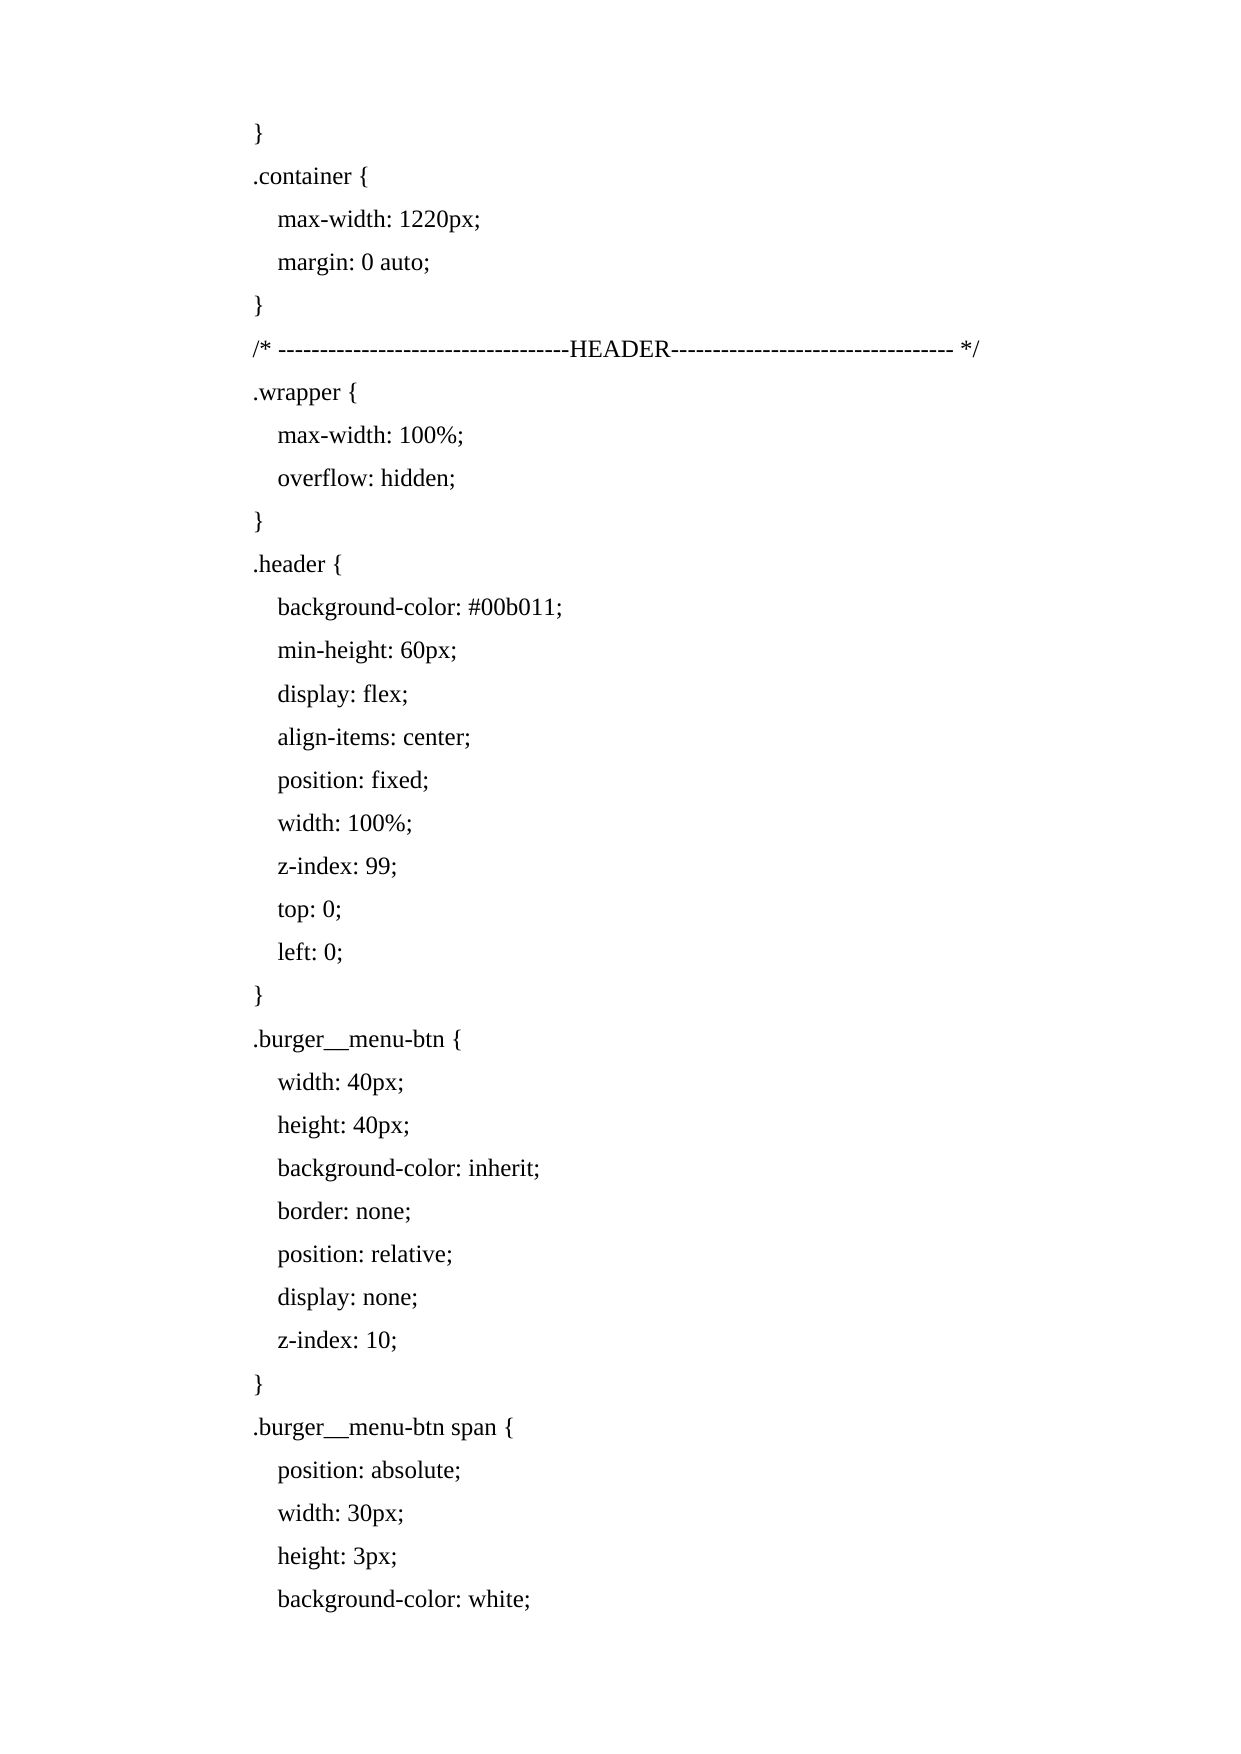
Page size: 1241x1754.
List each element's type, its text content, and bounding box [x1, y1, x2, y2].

list /* -----------------------------------HEADER---------------------------------- */ [252, 334, 1152, 362]
list max-width: 100%; [252, 420, 1152, 449]
list height: 40px; [252, 1110, 1152, 1139]
list width: 30px; [252, 1498, 1152, 1527]
list .container { [252, 161, 1152, 190]
list border: none; [252, 1196, 1152, 1225]
list .wrapper { [252, 377, 1152, 406]
list background-color: inherit; [252, 1153, 1152, 1182]
list } [252, 506, 1152, 535]
list width: 100%; [252, 808, 1152, 837]
list position: absolute; [252, 1455, 1152, 1484]
list min-height: 60px; [252, 636, 1152, 664]
list .burger__menu-btn span { [252, 1412, 1152, 1441]
list z-index: 99; [252, 851, 1152, 880]
list .burger__menu-btn { [252, 1024, 1152, 1052]
list overflow: hidden; [252, 463, 1152, 492]
list height: 3px; [252, 1541, 1152, 1570]
list z-index: 10; [252, 1326, 1152, 1354]
list width: 40px; [252, 1067, 1152, 1096]
list position: fixed; [252, 765, 1152, 794]
list top: 0; [252, 894, 1152, 923]
list .header { [252, 549, 1152, 578]
list max-width: 1220px; [252, 204, 1152, 233]
list background-color: white; [252, 1584, 1152, 1613]
list margin: 0 auto; [252, 247, 1152, 276]
list display: none; [252, 1282, 1152, 1311]
list } [252, 1369, 1152, 1397]
list align-items: center; [252, 722, 1152, 751]
list } [252, 981, 1152, 1009]
list background-color: #00b011; [252, 592, 1152, 621]
list display: flex; [252, 679, 1152, 707]
list } [252, 291, 1152, 319]
list position: relative; [252, 1239, 1152, 1268]
list left: 0; [252, 937, 1152, 966]
list } [252, 118, 1152, 147]
